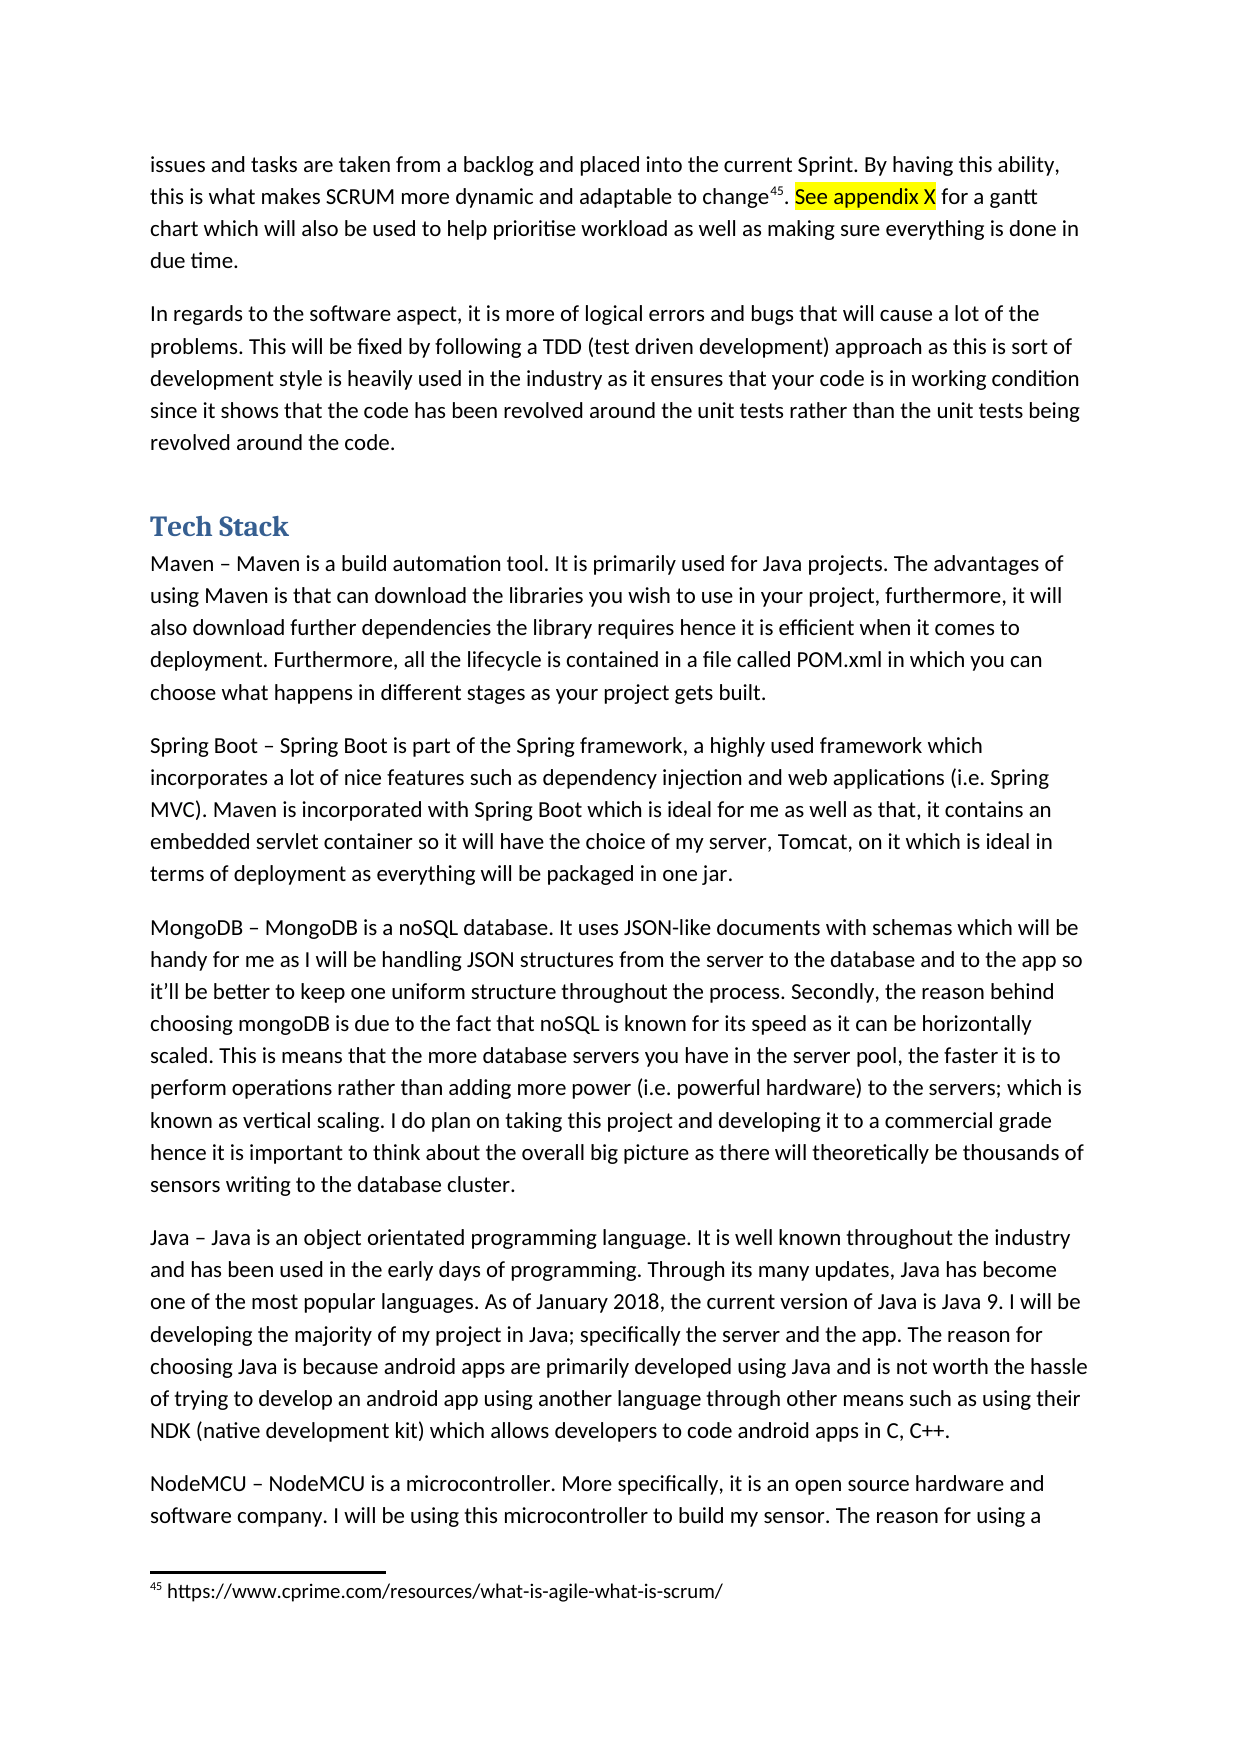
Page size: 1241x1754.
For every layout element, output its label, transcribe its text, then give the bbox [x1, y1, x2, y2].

text Spring Boot – Spring Boot is part of the Spring framework, a highly used framework which incorporates a lot of nice features such as dependency injection and web applications (i.e. Spring MVC). Maven is incorporated with Spring Boot which is ideal for me as well as that, it contains an embedded servlet container so it will have the choice of my server, Tomcat, on it which is ideal in terms of deployment as everything will be packaged in one jar. [150, 731, 1090, 888]
text Maven – Maven is a build automation tool. It is primarily used for Java projects. The advantages of using Maven is that can download the libraries you wish to use in your project, furthermore, it will also download further dependencies the library requires hence it is efficient when it comes to deployment. Furthermore, all the lifecycle is contained in a file called POM.xml in which you can choose what happens in different stages as your project gets built. [150, 549, 1090, 706]
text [150, 150, 1090, 274]
subtitle Tech Stack [150, 511, 1090, 544]
text MongoDB – MongoDB is a noSQL database. It uses JSON-like documents with schemas which will be handy for me as I will be handling JSON structures from the server to the database and to the app so it’ll be better to keep one uniform structure throughout the process. Secondly, the reason behind choosing mongoDB is due to the fact that noSQL is known for its speed as it can be horizontally scaled. This is means that the more database servers you have in the server pool, the faster it is to perform operations rather than adding more power (i.e. powerful hardware) to the servers; which is known as vertical scaling. I do plan on taking this project and developing it to a commercial grade hence it is important to think about the overall big picture as there will theoretically be thousands of sensors writing to the database cluster. [150, 913, 1090, 1198]
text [150, 1469, 1090, 1529]
text In regards to the software aspect, it is more of logical errors and bugs that will cause a lot of the problems. This will be fixed by following a TDD (test driven development) approach as this is sort of development style is heavily used in the industry as it ensures that your code is in working condition since it shows that the code has been revolved around the unit tests rather than the unit tests being revolved around the code. [150, 299, 1090, 456]
text Java – Java is an object orientated programming language. It is well known throughout the industry and has been used in the early days of programming. Through its many updates, Java has become one of the most popular languages. As of January 2018, the current version of Java is Java 9. I will be developing the majority of my project in Java; specifically the server and the app. The reason for choosing Java is because android apps are primarily developed using Java and is not worth the hassle of trying to develop an android app using another language through other means such as using their NDK (native development kit) which allows developers to code android apps in C, C++. [150, 1223, 1090, 1444]
